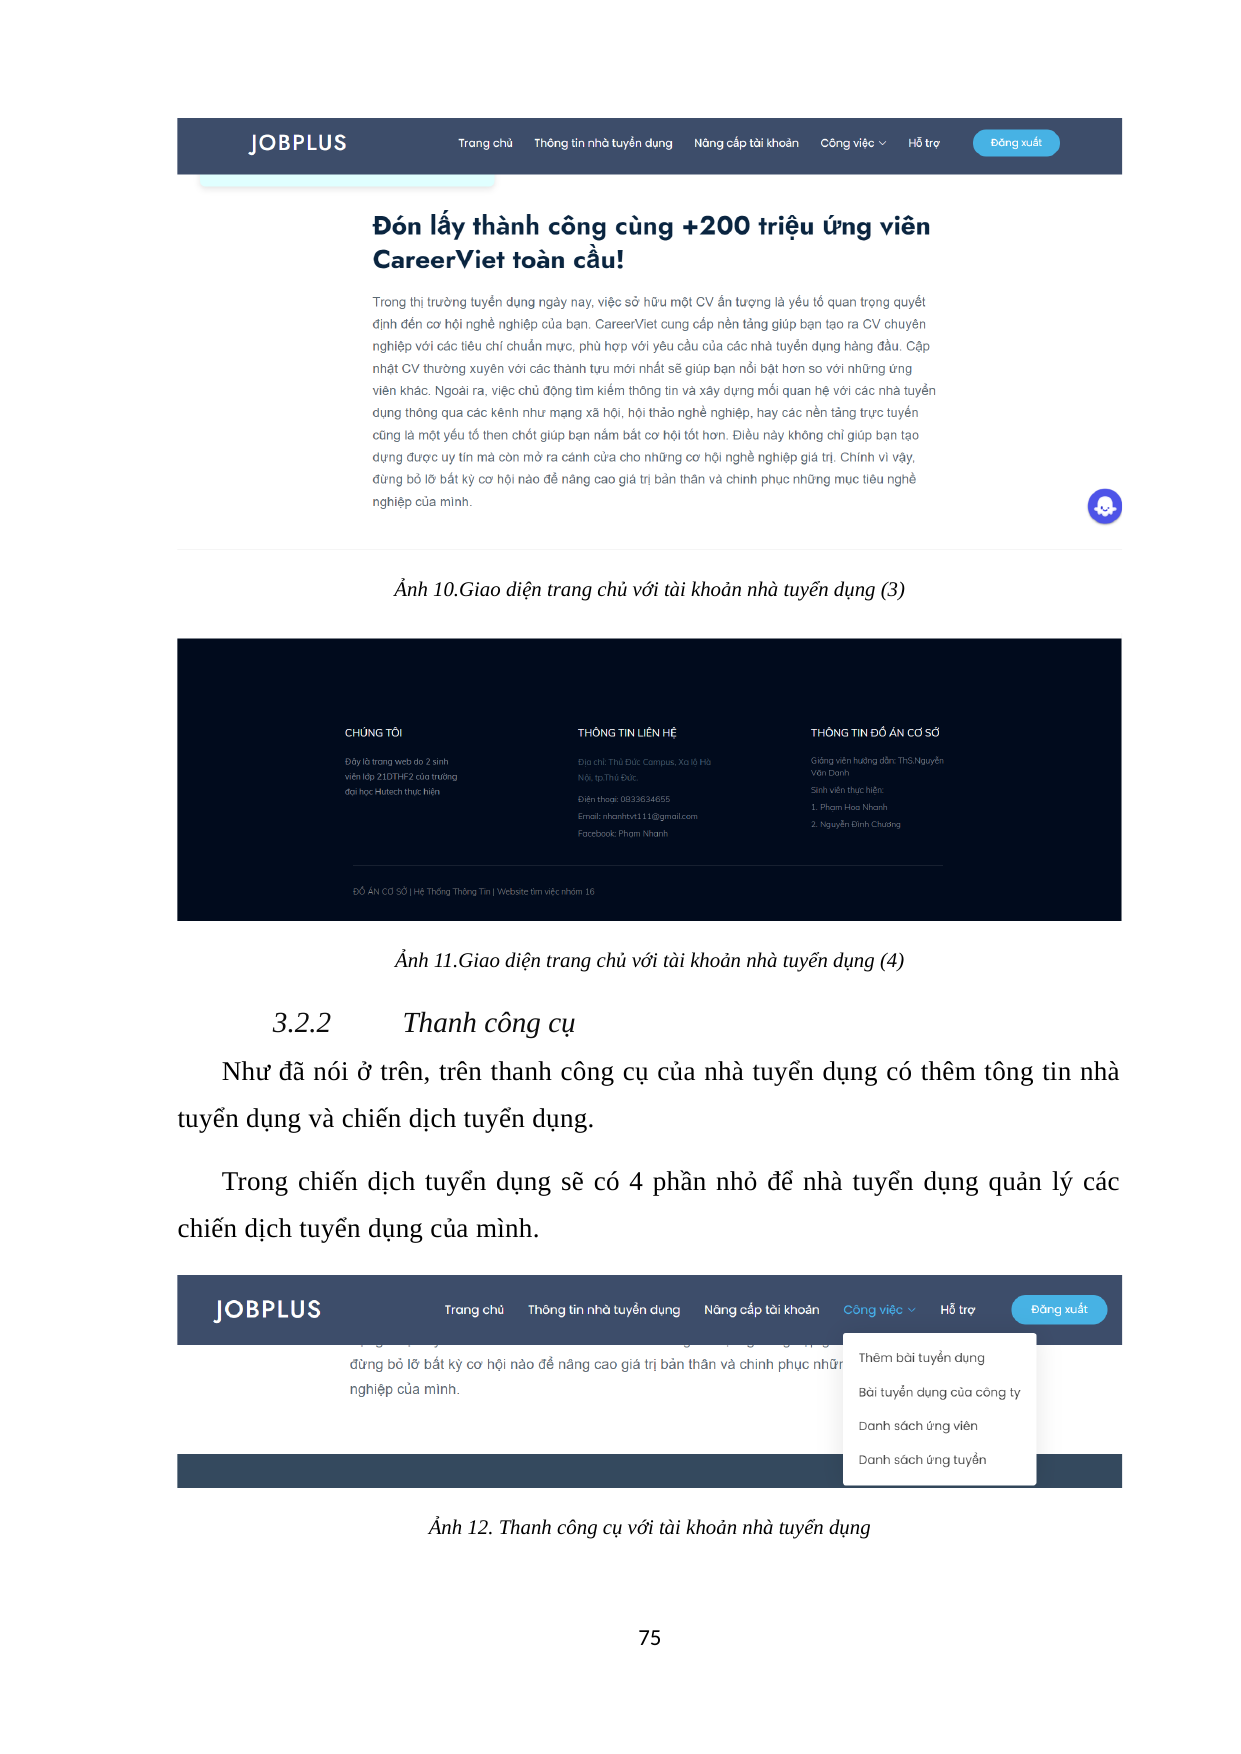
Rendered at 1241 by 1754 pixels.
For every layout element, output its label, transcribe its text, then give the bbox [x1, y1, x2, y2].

text Như đã nói ở trên, trên thanh công cụ của nhà tuyển dụng có thêm tông tin nhà tuyển dụng và chiến dịch tuyển dụng. [177, 1055, 1122, 1133]
picture [177, 1275, 1123, 1488]
subtitle Thanh công cụ [273, 1005, 1122, 1038]
picture [177, 118, 1123, 550]
picture [177, 633, 1123, 921]
text Trong chiến dịch tuyển dụng sẽ có 4 phần nhỏ để nhà tuyển dụng quản lý các chiến dịch tuyển dụng của mình. [177, 1165, 1122, 1243]
